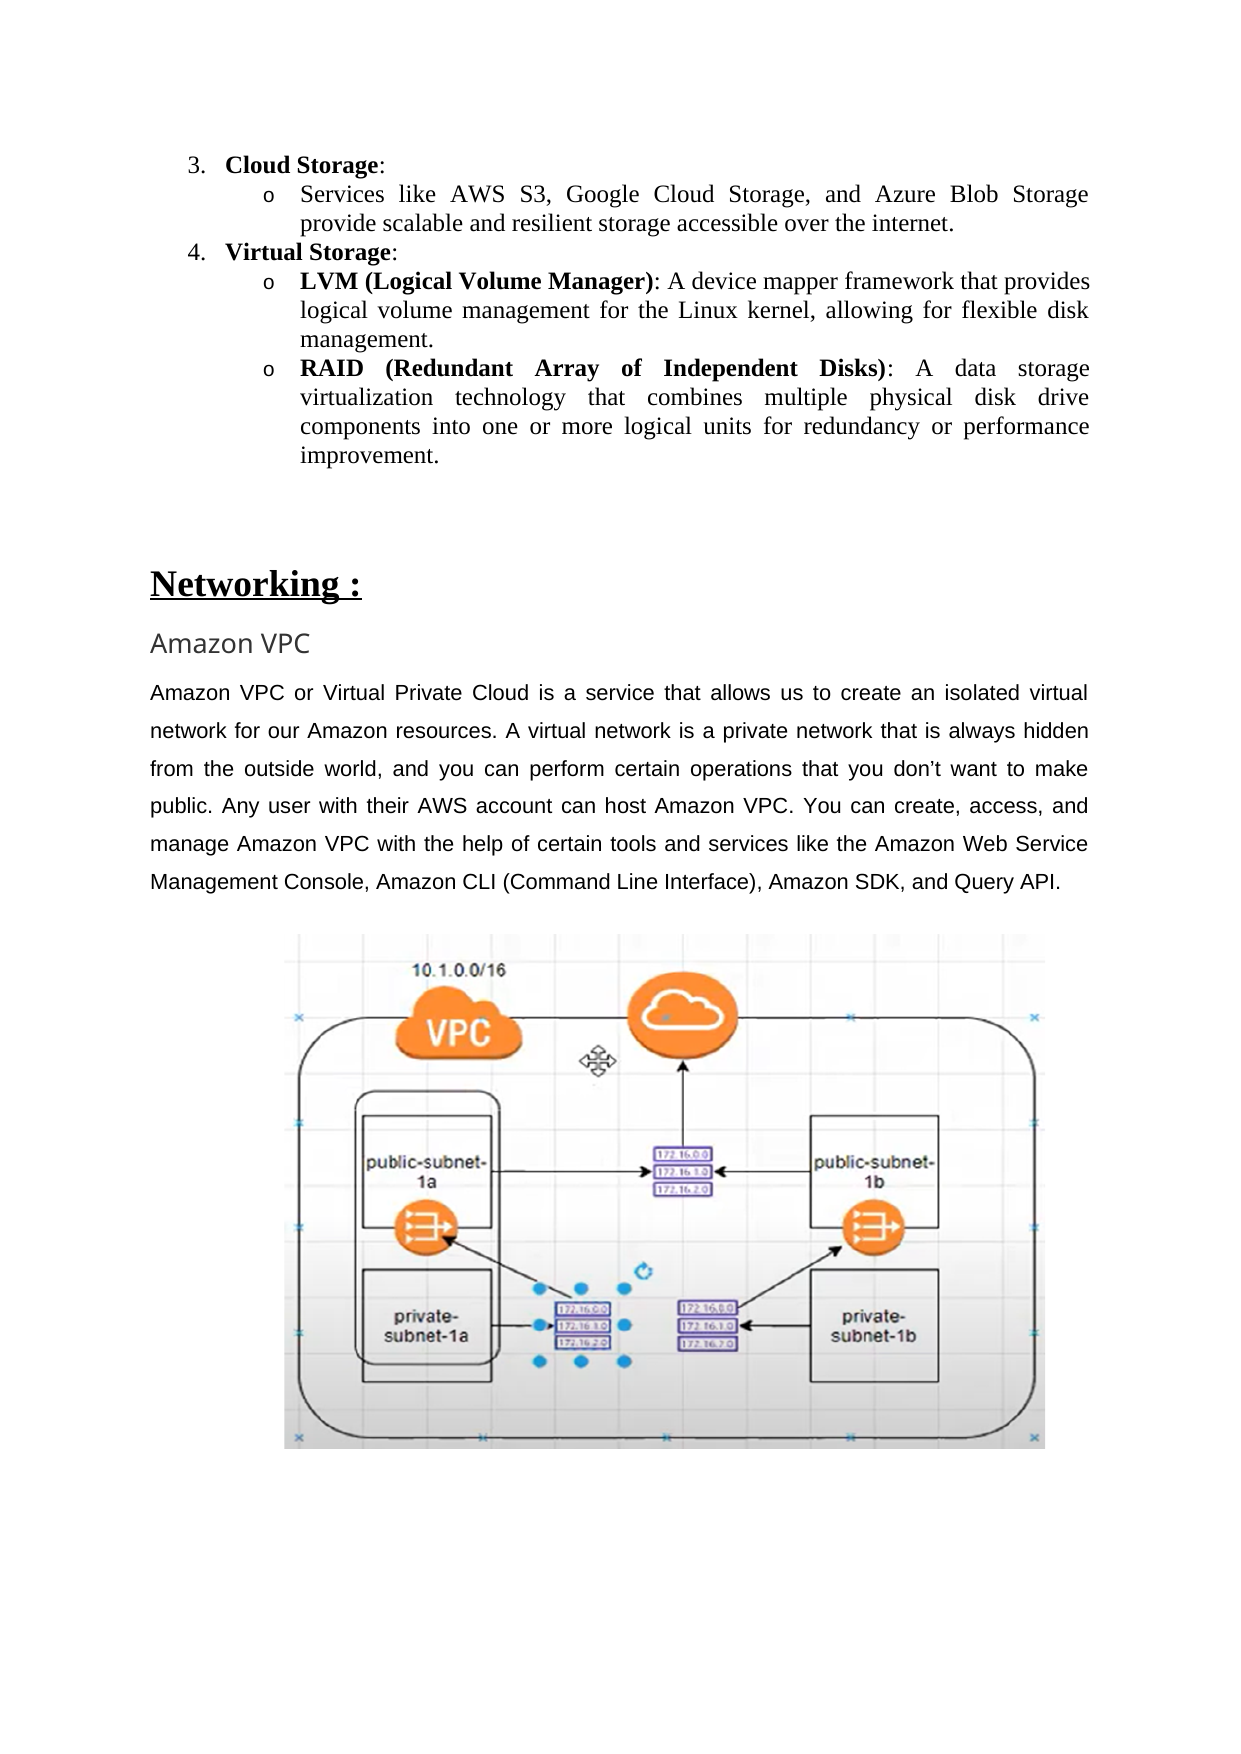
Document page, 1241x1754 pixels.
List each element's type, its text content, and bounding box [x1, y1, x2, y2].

list Services like AWS S3, Google Cloud Storage, and Azure Blob Storage provide scalable and resilient storage accessible over the internet. [262, 179, 1090, 237]
list Virtual Storage: [187, 237, 1090, 266]
subtitle Amazon VPC [150, 624, 1090, 661]
text Amazon VPC or Virtual Private Cloud is a service that allows us to create an isolated virtual network for our Amazon resources. A virtual network is a private network that is always hidden from the outside world, and you can perform certain operations that you don’t want to make public. Any user with their AWS account can host Amazon VPC. You can create, access, and manage Amazon VPC with the help of certain tools and services like the Amazon Web Service Management Console, Amazon CLI (Command Line Interface), Amazon SDK, and Query API. [150, 680, 1090, 894]
list Cloud Storage: [187, 150, 1090, 179]
list RAID (Redundant Array of Independent Disks): A data storage virtualization technology that combines multiple physical disk drive components into one or more logical units for redundancy or performance improvement. [262, 353, 1090, 469]
picture [284, 934, 1046, 1449]
text Networking : [150, 561, 1090, 604]
list LVM (Logical Volume Manager): A device mapper framework that provides logical volume management for the Linux kernel, allowing for flexible disk management. [262, 266, 1090, 353]
